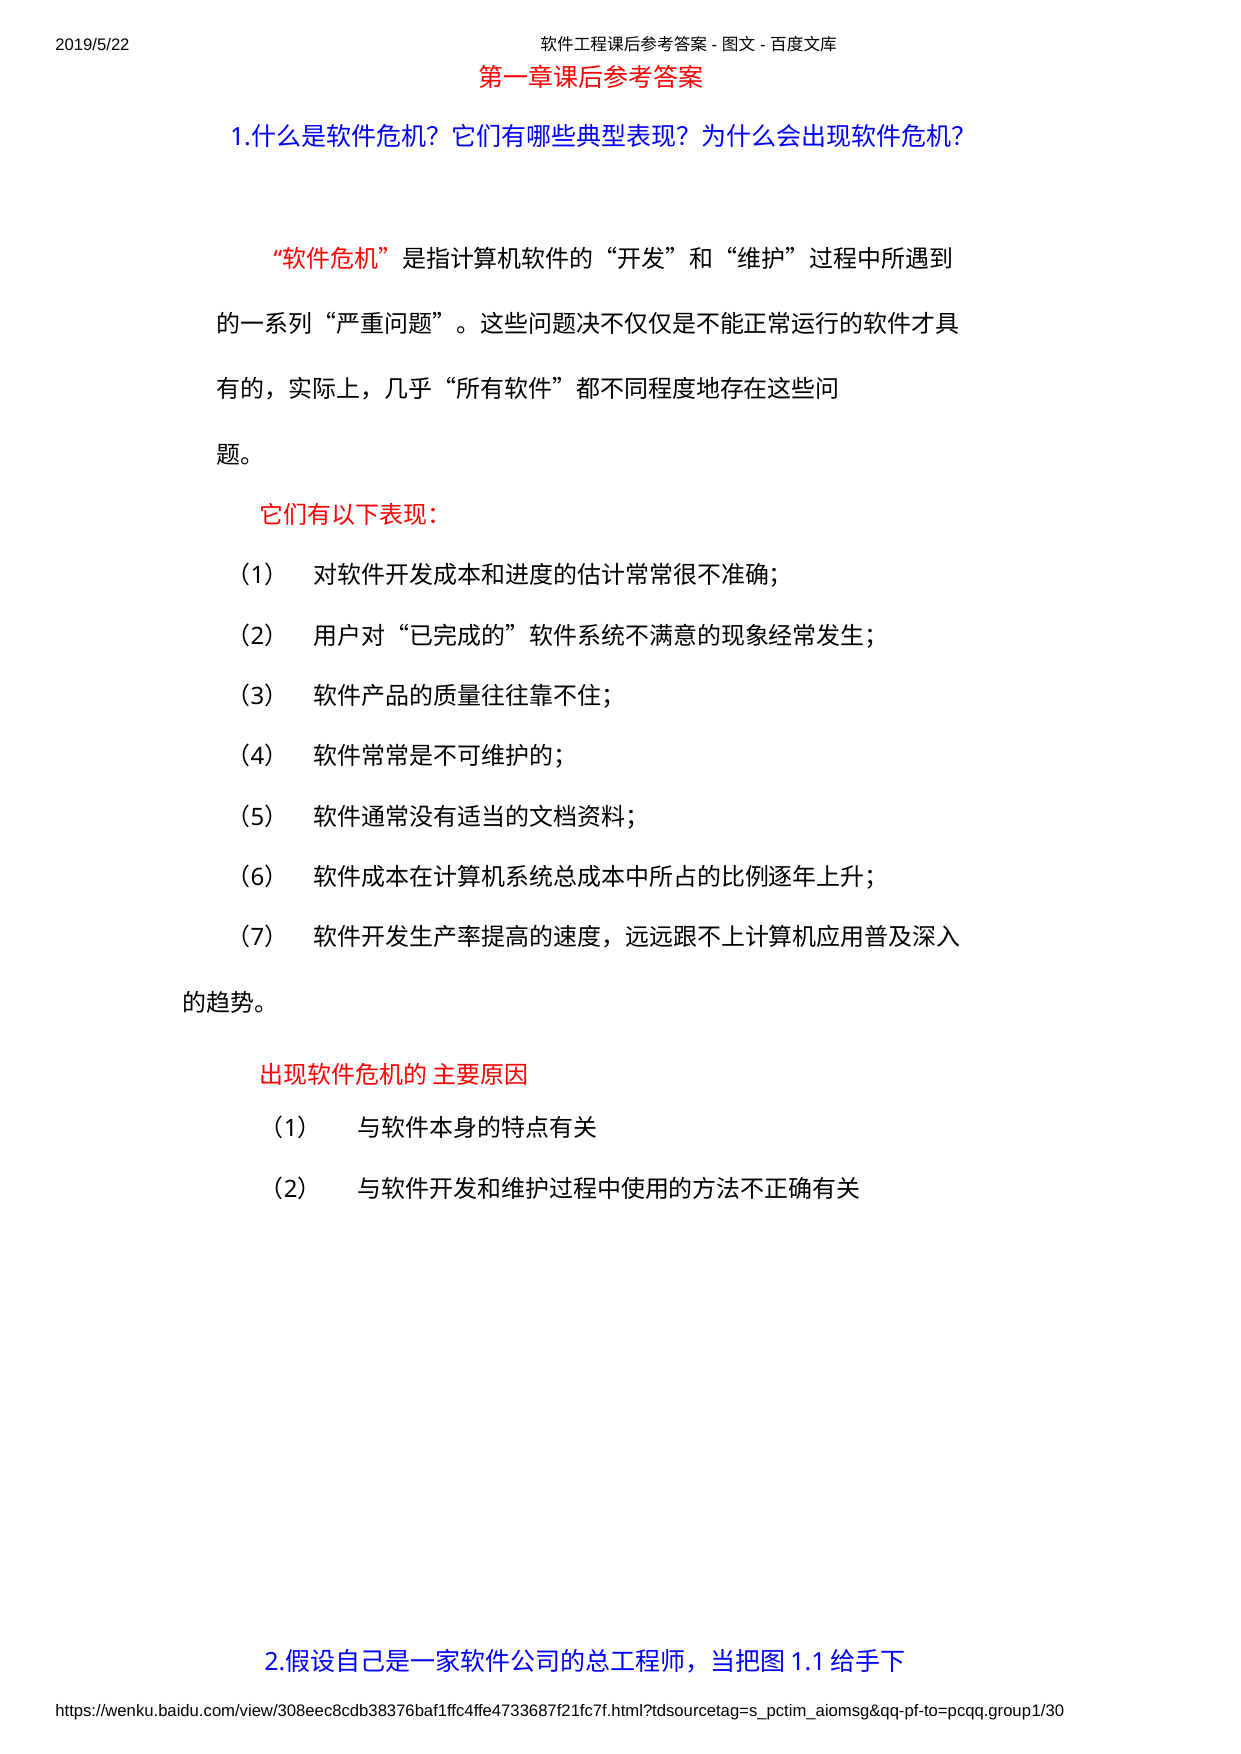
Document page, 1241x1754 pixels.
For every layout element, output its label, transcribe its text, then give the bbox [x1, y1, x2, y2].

list 软件常常是不可维护的； [182, 737, 961, 772]
list 与软件本身的特点有关 [259, 1109, 961, 1144]
list 软件成本在计算机系统总成本中所占的比例逐年上升； [182, 857, 961, 892]
list 用户对“已完成的”软件系统不满意的现象经常发生； [182, 616, 961, 651]
list 软件通常没有适当的文档资料； [182, 797, 961, 832]
subtitle 它们有以下表现： [259, 496, 961, 530]
list 软件产品的质量往往靠不住； [182, 677, 961, 711]
text “软件危机”是指计算机软件的“开发”和“维护”过程中所遇到的一系列“严重问题”。这些问题决不仅仅是不能正常运行的软件才具有的，实际上，几乎“所有软件”都不同程度地存在这些问 [217, 240, 961, 404]
list 软件开发生产率提高的速度，远远跟不上计算机应用普及深入的趋势。 [182, 918, 961, 1018]
text 题。 [217, 435, 961, 470]
list 对软件开发成本和进度的估计常常很不准确； [182, 556, 961, 591]
text 2.假设自己是一家软件公司的总工程师，当把图1.1给手下 [264, 1642, 961, 1678]
subtitle 1.什么是软件危机？它们有哪些典型表现？为什么会出现软件危机？ [182, 117, 961, 214]
list 与软件开发和维护过程中使用的方法不正确有关 [259, 1169, 961, 1204]
subtitle 出现软件危机的 主要原因 [259, 1055, 961, 1090]
subtitle 第一章课后参考答案 [221, 57, 961, 93]
